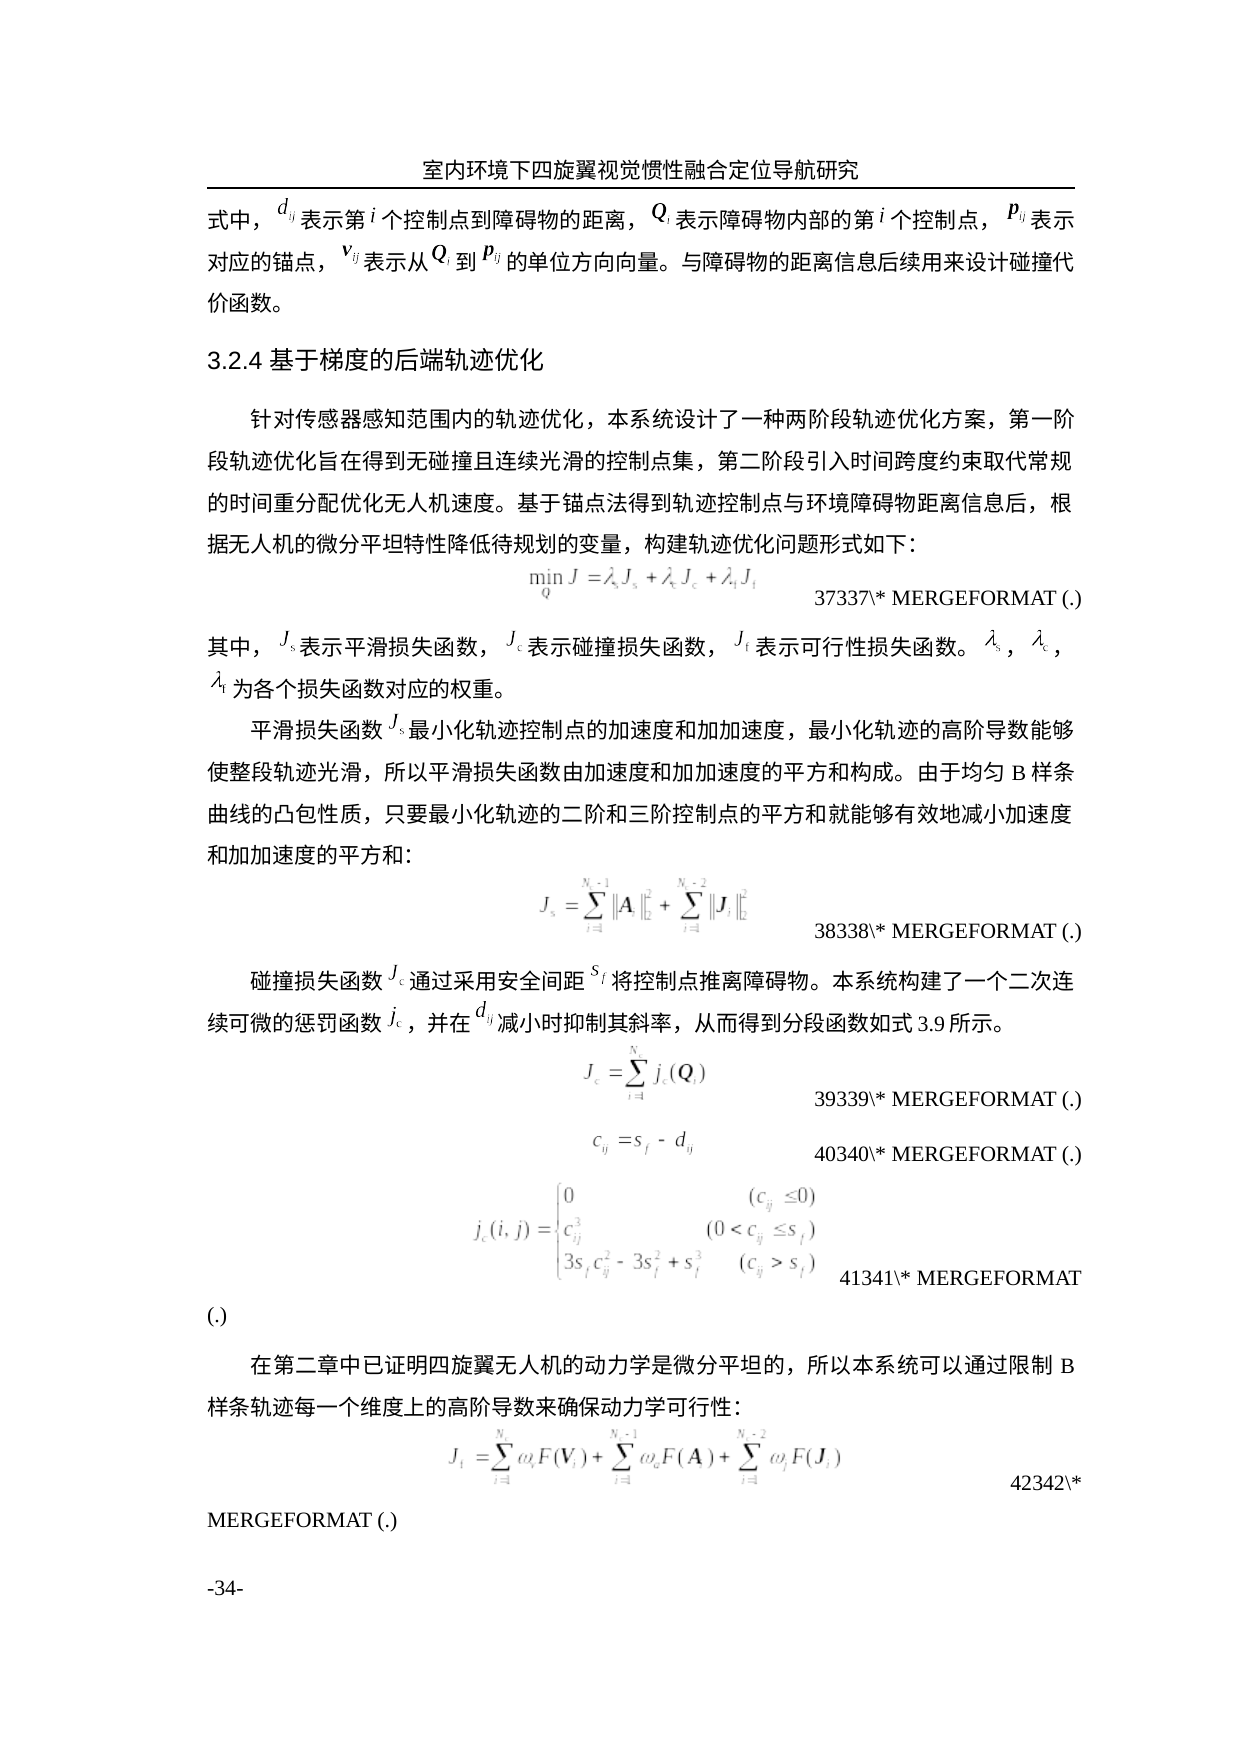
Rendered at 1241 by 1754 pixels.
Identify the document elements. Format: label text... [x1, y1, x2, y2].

subtitle 基于梯度的后端轨迹优化 [207, 336, 1075, 378]
text 式中，表示第个控制点到障碍物的距离，表示障碍物内部的第个控制点，表示对应的锚点，表示从到的单位方向向量。与障碍物的距离信息后续用来设计碰撞代价函数。 [207, 195, 1075, 320]
text 平滑损失函数最小化轨迹控制点的加速度和加加速度，最小化轨迹的高阶导数能够使整段轨迹光滑，所以平滑损失函数由加速度和加加速度的平方和构成。由于均匀B样条曲线的凸包性质，只要最小化轨迹的二阶和三阶控制点的平方和就能够有效地减小加速度和加加速度的平方和： [207, 706, 1075, 872]
text 碰撞损失函数通过采用安全间距将控制点推离障碍物。本系统构建了一个二次连续可微的惩罚函数，并在减小时抑制其斜率，从而得到分段函数如式3.9所示。 [207, 956, 1075, 1040]
text 其中，表示平滑损失函数，表示碰撞损失函数，表示可行性损失函数。，，为各个损失函数对应的权重。 [207, 622, 1075, 706]
text 在第二章中已证明四旋翼无人机的动力学是微分平坦的，所以本系统可以通过限制B样条轨迹每一个维度上的高阶导数来确保动力学可行性： [207, 1340, 1075, 1423]
text 针对传感器感知范围内的轨迹优化，本系统设计了一种两阶段轨迹优化方案，第一阶段轨迹优化旨在得到无碰撞且连续光滑的控制点集，第二阶段引入时间跨度约束取代常规的时间重分配优化无人机速度。基于锚点法得到轨迹控制点与环境障碍物距离信息后，根据无人机的微分平坦特性降低待规划的变量，构建轨迹优化问题形式如下： [207, 394, 1075, 561]
